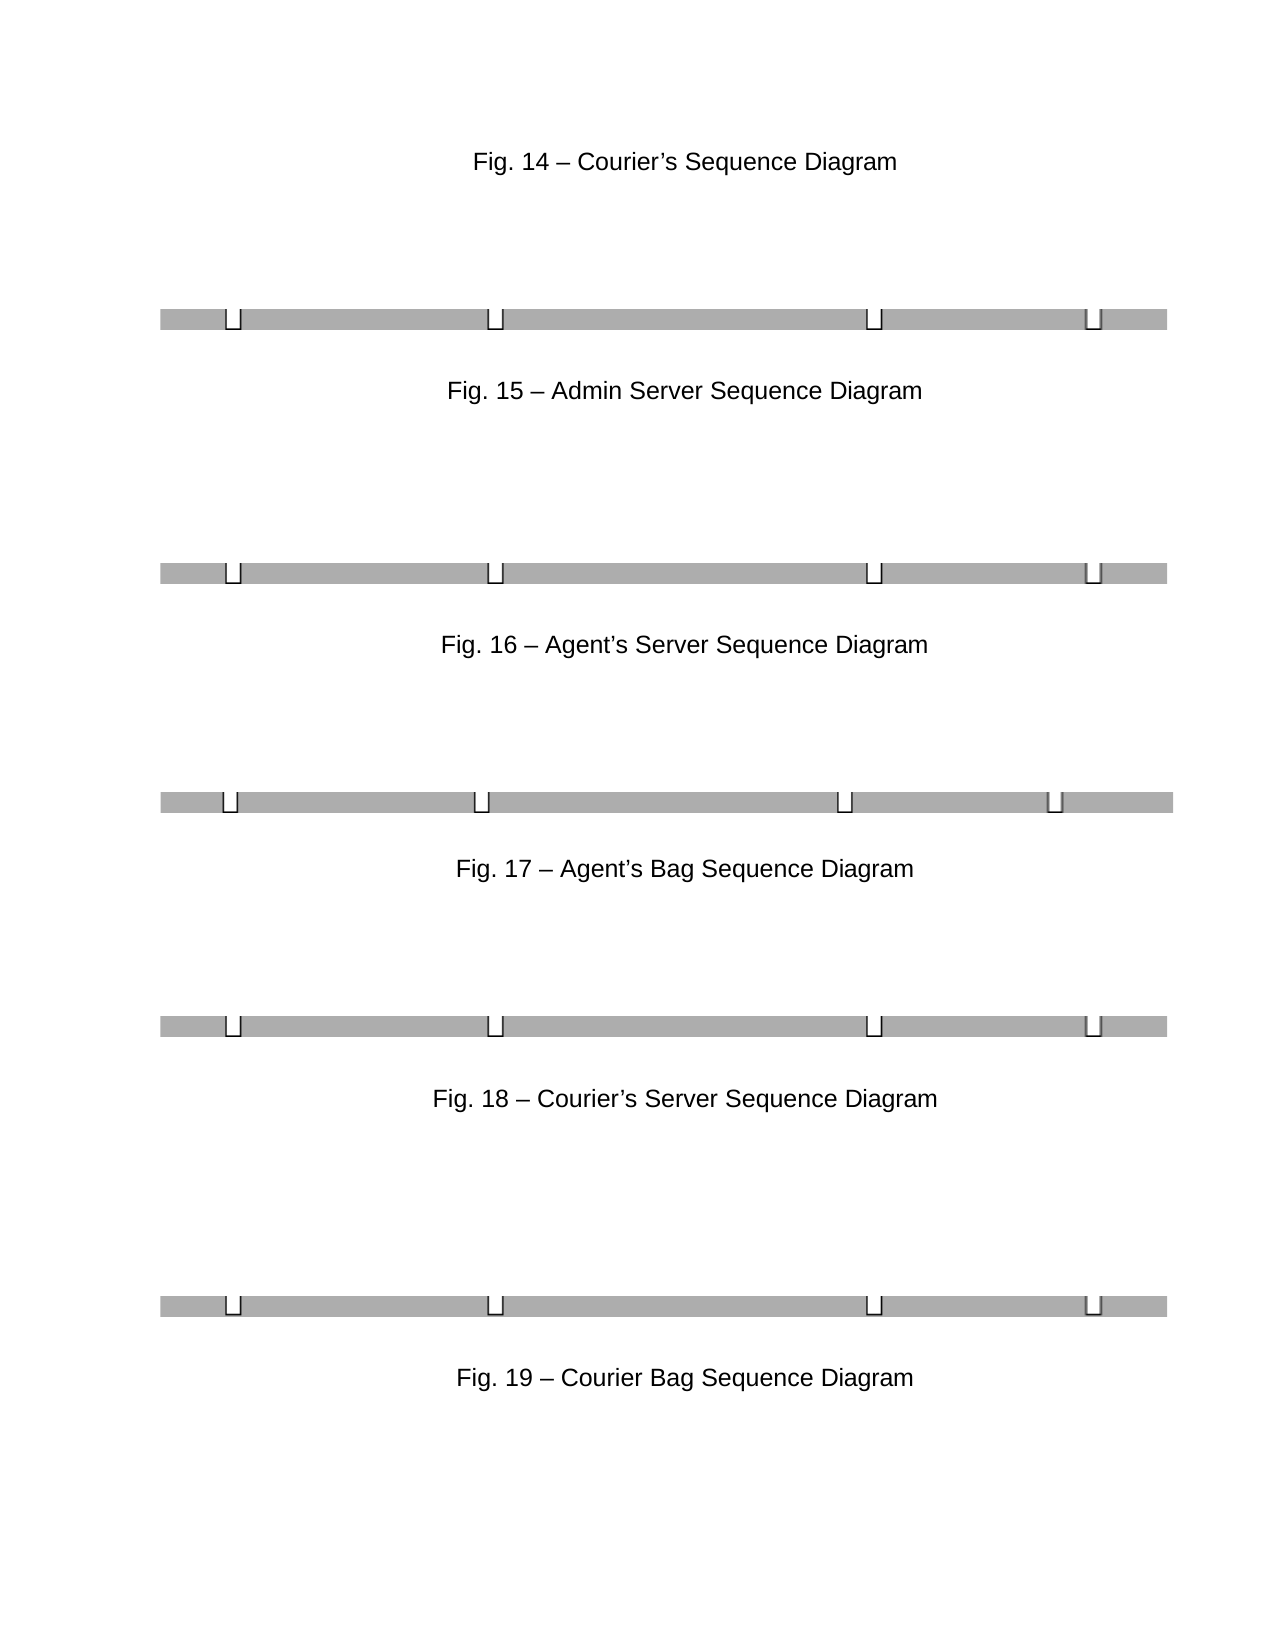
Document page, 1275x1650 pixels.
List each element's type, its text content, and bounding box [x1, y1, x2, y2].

text Fig. 14 – Courier’s Sequence Diagram [473, 150, 1125, 175]
text Fig. 16 – Agent’s Server Sequence Diagram [441, 633, 1125, 658]
text Fig. 18 – Courier’s Server Sequence Diagram [432, 1087, 1125, 1112]
text Fig. 19 – Courier Bag Sequence Diagram [456, 1366, 1125, 1391]
text Fig. 15 – Admin Server Sequence Diagram [447, 379, 1125, 404]
text Fig. 17 – Agent’s Bag Sequence Diagram [456, 858, 1125, 883]
